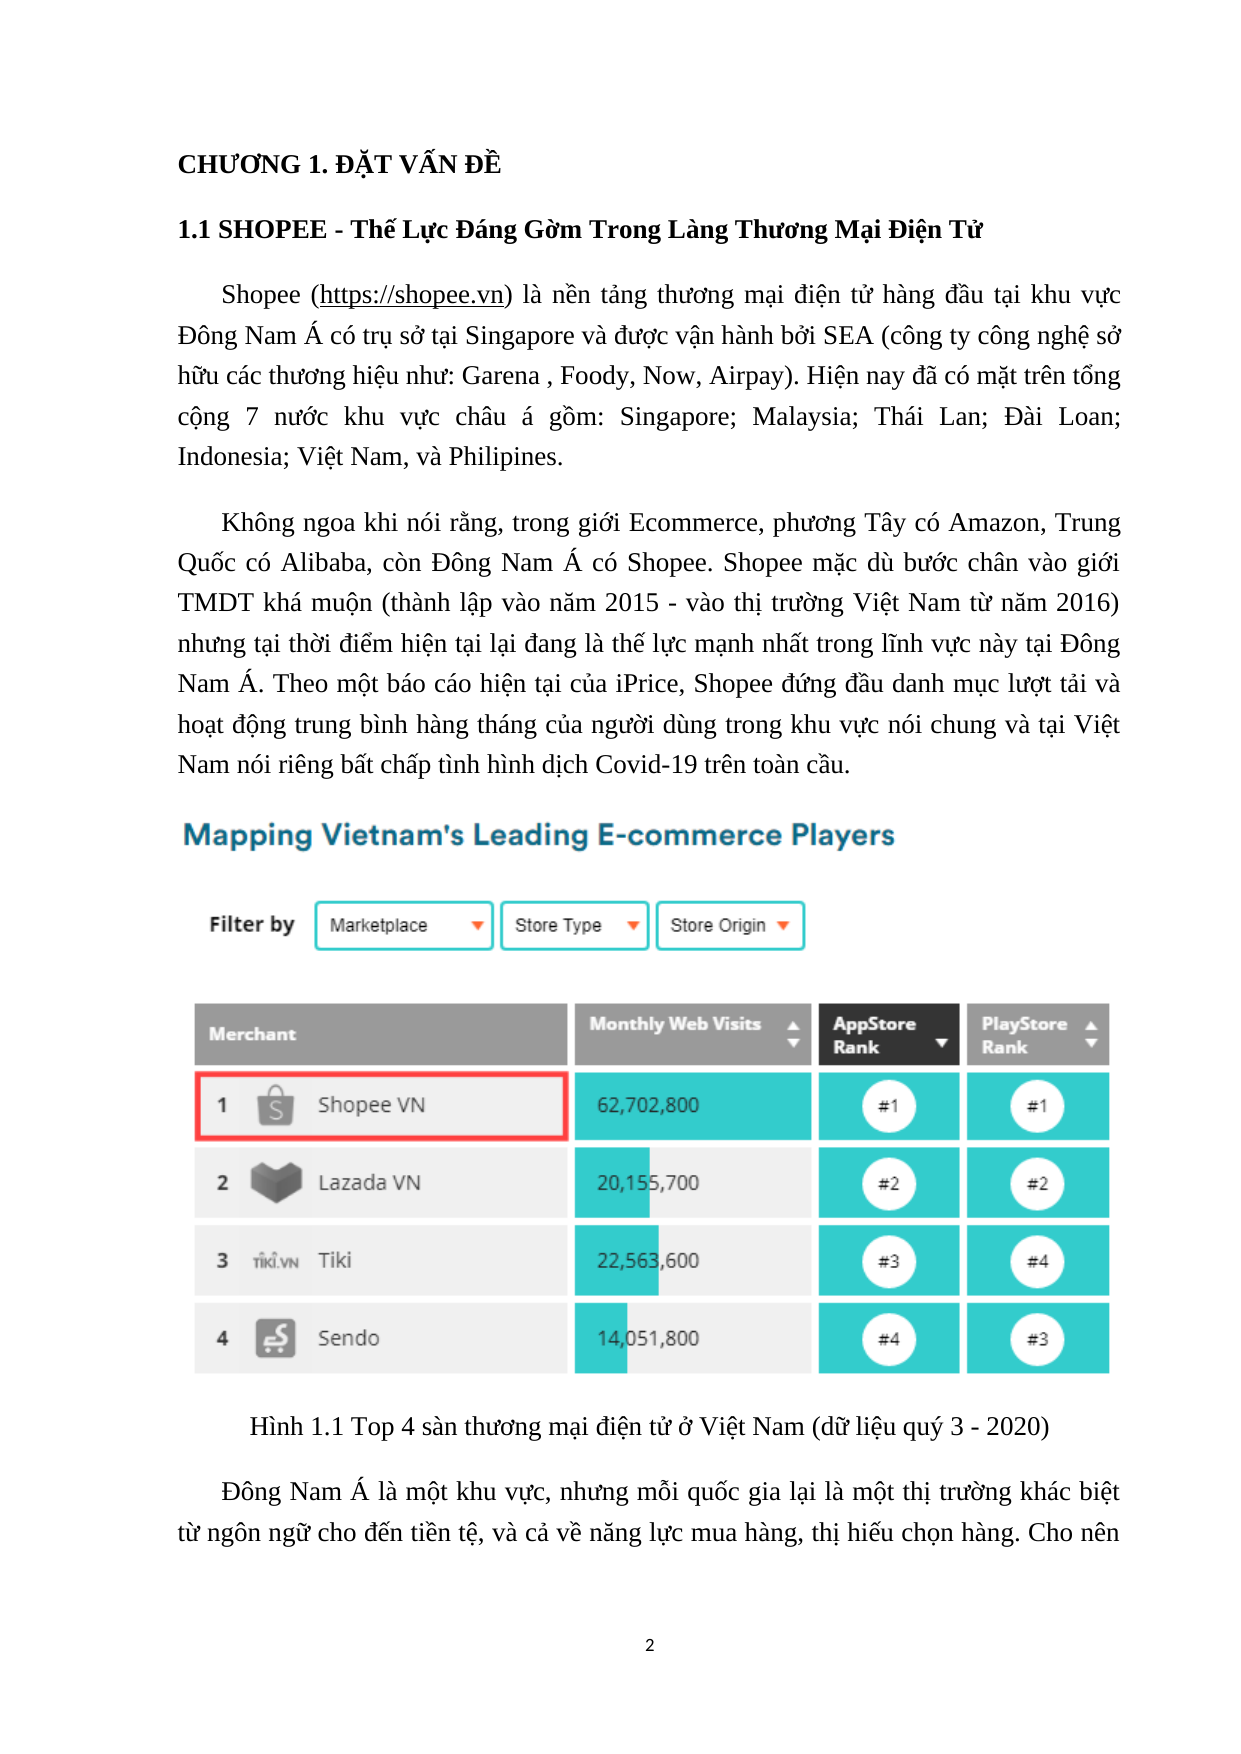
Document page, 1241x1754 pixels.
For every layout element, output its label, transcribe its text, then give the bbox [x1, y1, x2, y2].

subtitle CHƯƠNG 1. ĐẶT VẤN ĐỀ [177, 148, 1122, 179]
subtitle 1.1 SHOPEE - Thế Lực Đáng Gờm Trong Làng Thương Mại Điện Tử [177, 213, 1122, 244]
picture [177, 813, 1114, 1378]
text Shopee (https://shopee.vn) là nền tảng thương mại điện tử hàng đầu tại khu vực Đông Nam Á có trụ sở tại Singapore và được vận hành bởi SEA (công ty công nghệ sở hữu các thương hiệu như: Garena , Foody, Now, Airpay). Hiện nay đã có mặt trên tổng cộng 7 nước khu vực châu á gồm: Singapore; Malaysia; Thái Lan; Đài Loan; Indonesia; Việt Nam, và Philipines. [177, 278, 1122, 471]
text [177, 1475, 1122, 1547]
text Hình 1.1 Top 4 sàn thương mại điện tử ở Việt Nam (dữ liệu quý 3 - 2020) [177, 1410, 1122, 1441]
text Không ngoa khi nói rằng, trong giới Ecommerce, phương Tây có Amazon, Trung Quốc có Alibaba, còn Đông Nam Á có Shopee. Shopee mặc dù bước chân vào giới TMDT khá muộn (thành lập vào năm 2015 - vào thị trường Việt Nam từ năm 2016) nhưng tại thời điểm hiện tại lại đang là thế lực mạnh nhất trong lĩnh vực này tại Đông Nam Á. Theo một báo cáo hiện tại của iPrice, Shopee đứng đầu danh mục lượt tải và hoạt động trung bình hàng tháng của người dùng trong khu vực nói chung và tại Việt Nam nói riêng bất chấp tình hình dịch Covid-19 trên toàn cầu. [177, 506, 1122, 779]
